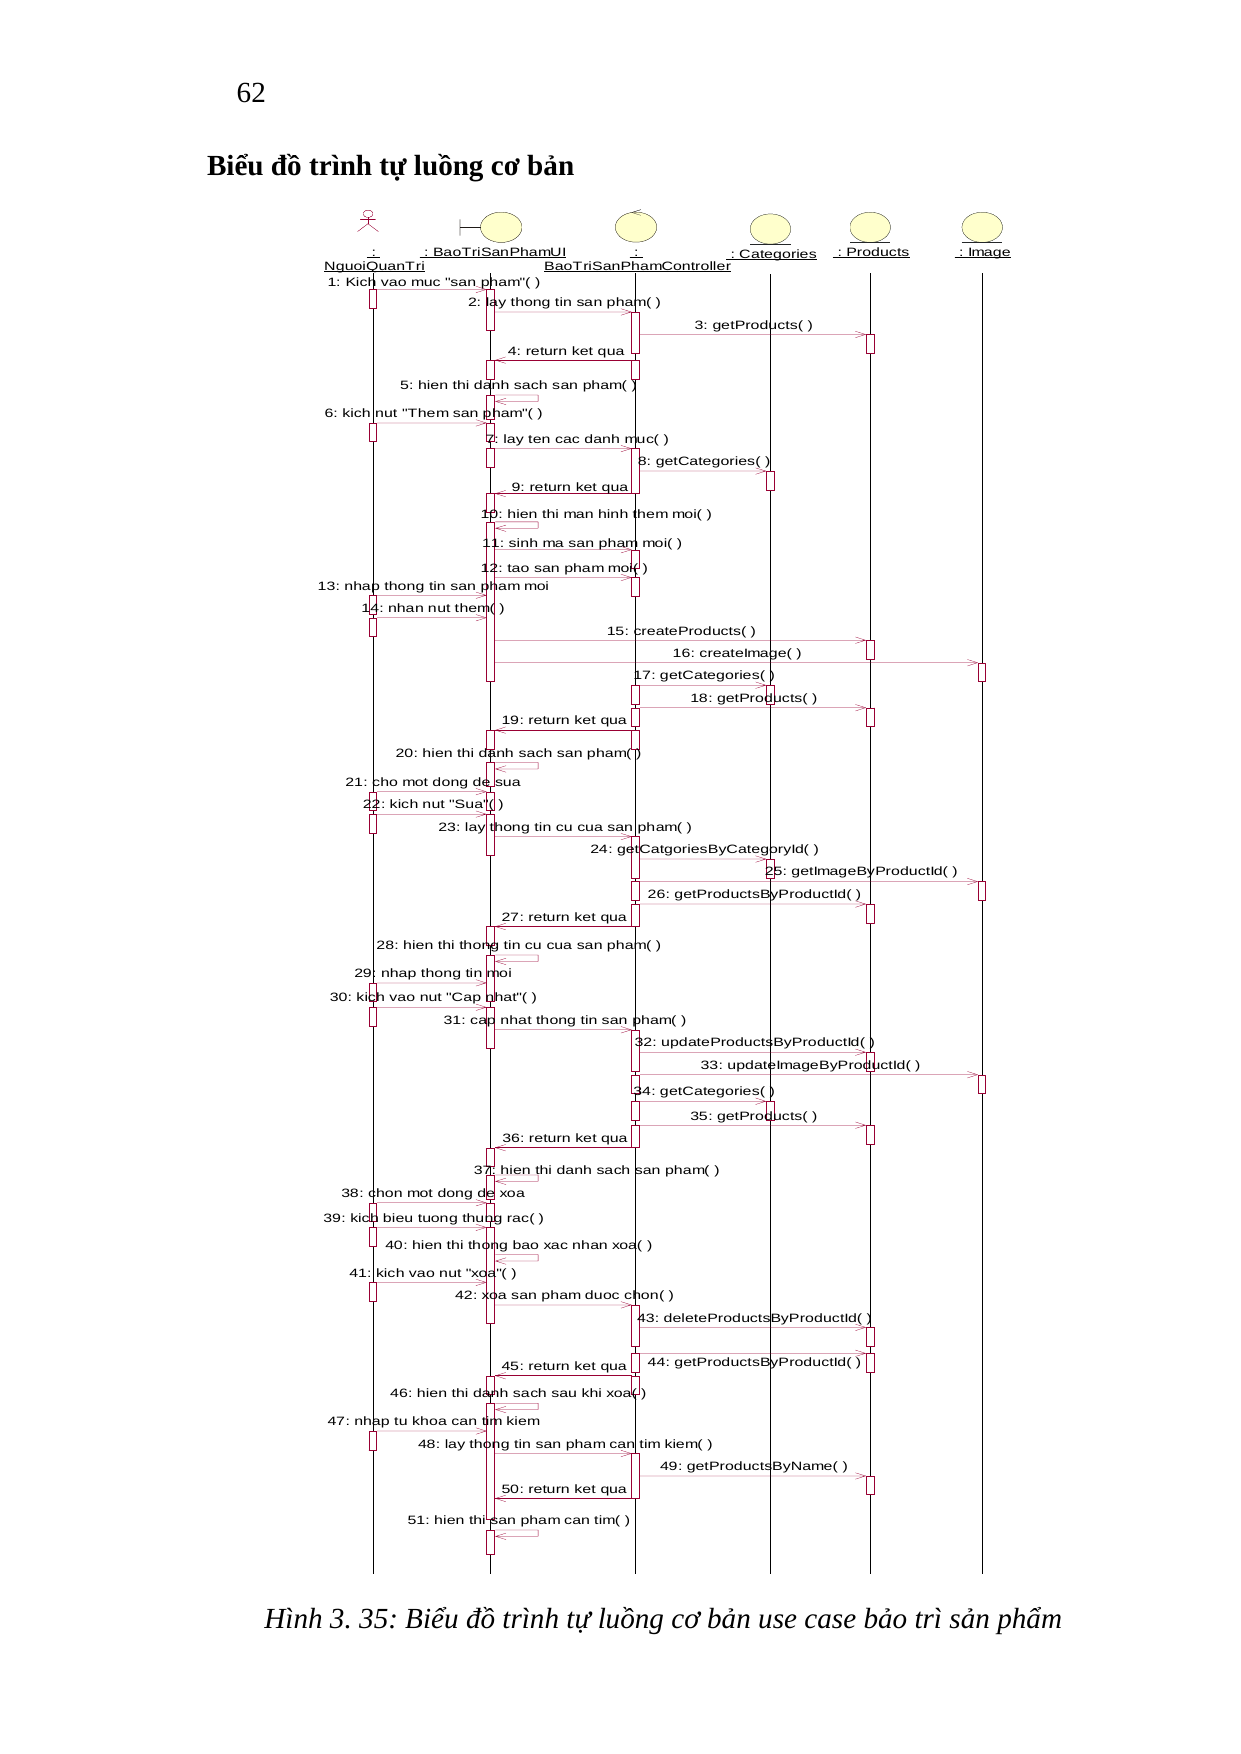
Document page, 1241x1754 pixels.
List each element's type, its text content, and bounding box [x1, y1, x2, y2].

text Hình 3. 35: Biểu đồ trình tự luồng cơ bản use case bảo trì sản phẩm [207, 1601, 1122, 1635]
text Biểu đồ trình tự luồng cơ bản [207, 148, 1122, 181]
